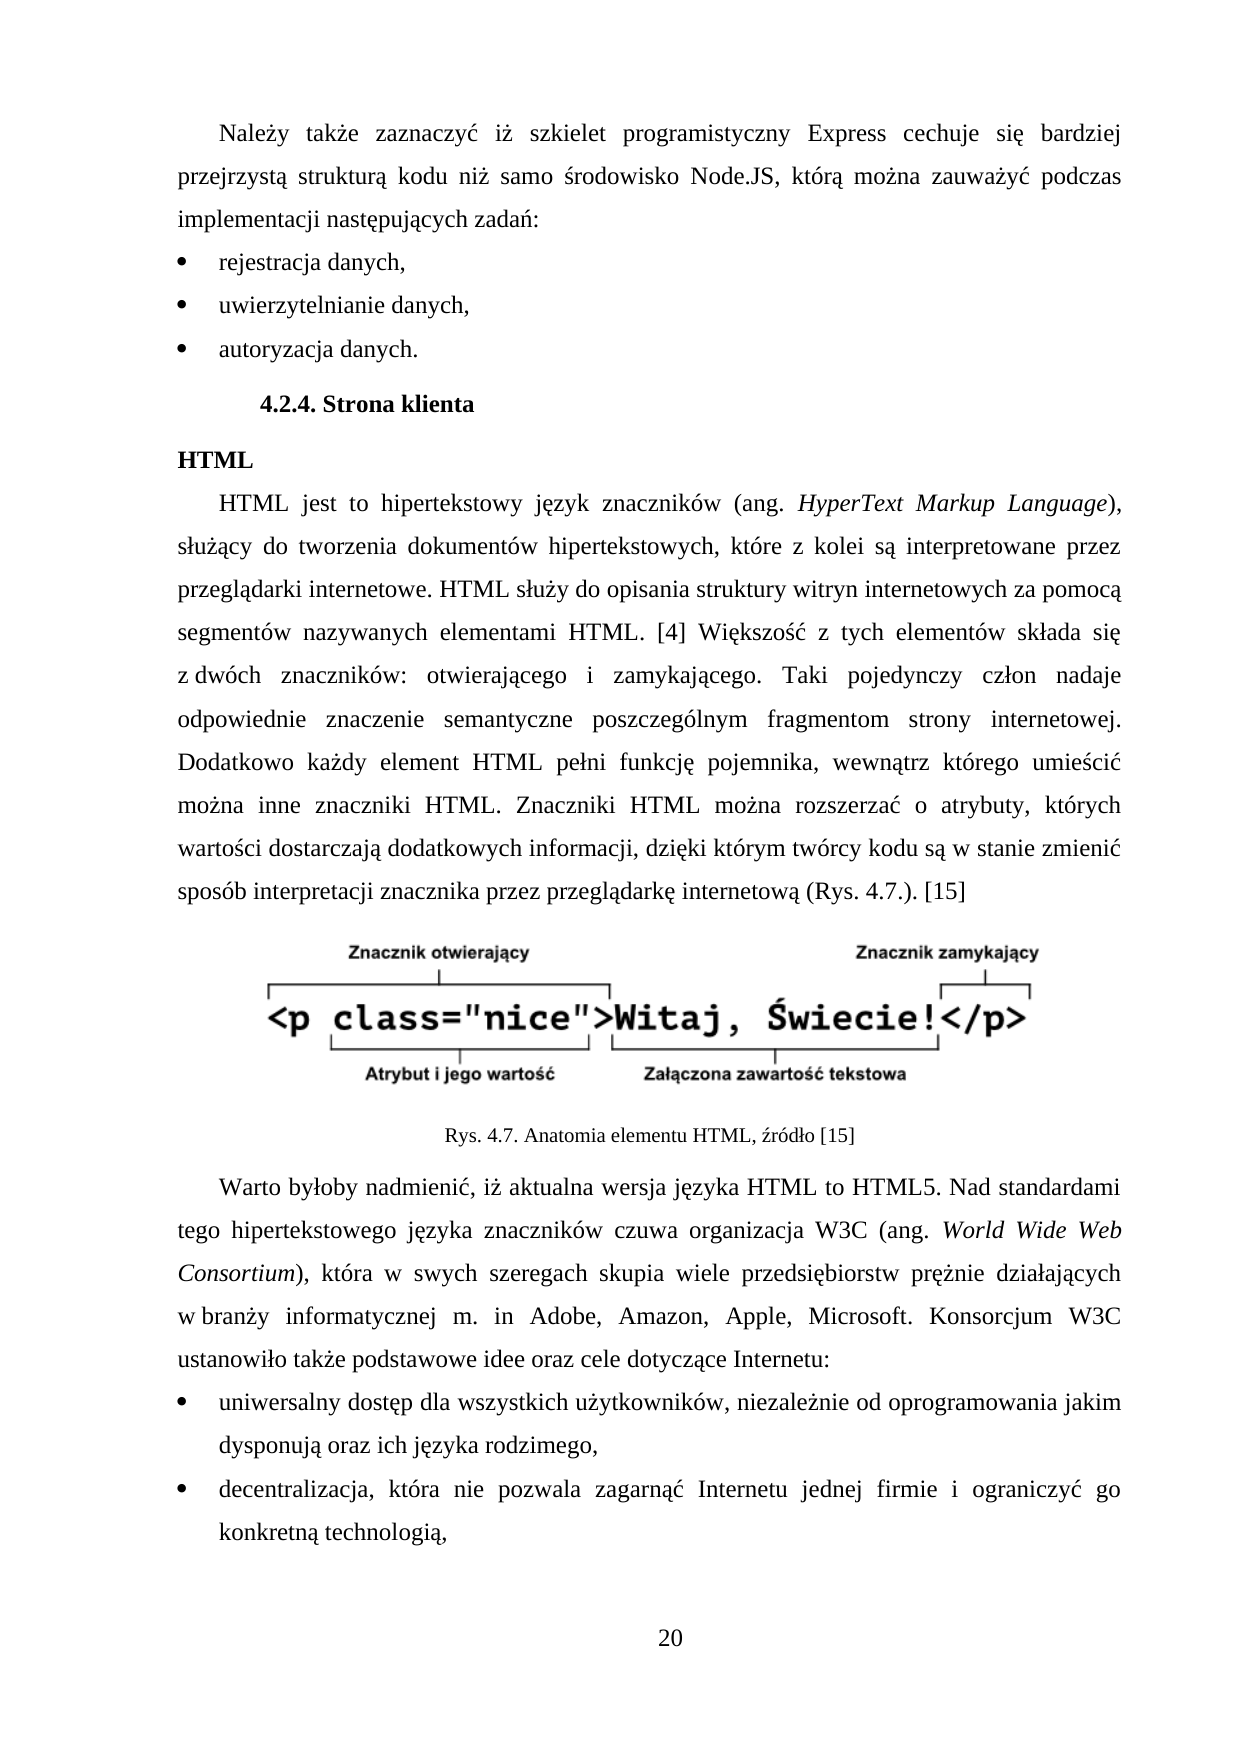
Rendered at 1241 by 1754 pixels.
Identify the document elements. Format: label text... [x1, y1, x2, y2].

list autoryzacja danych. [177, 334, 1122, 362]
list rejestracja danych, [177, 247, 1122, 276]
picture [256, 919, 1043, 1109]
list uniwersalny dostęp dla wszystkich użytkowników, niezależnie od oprogramowania jakim dysponują oraz ich języka rodzimego, [177, 1387, 1122, 1459]
text HTML [177, 445, 1122, 474]
text Należy także zaznaczyć iż szkielet programistyczny Express cechuje się bardziej przejrzystą strukturą kodu niż samo środowisko Node.JS, którą można zauważyć podczas implementacji następujących zadań: [177, 118, 1122, 233]
subtitle Strona klienta [177, 389, 1122, 418]
list uwierzytelnianie danych, [177, 291, 1122, 319]
text Warto byłoby nadmienić, iż aktualna wersja języka HTML to HTML5. Nad standardami tego hipertekstowego języka znaczników czuwa organizacja W3C (ang. World Wide Web Consortium), która w swych szeregach skupia wiele przedsiębiorstw prężnie działających w branży informatycznej m. in Adobe, Amazon, Apple, Microsoft. Konsorcjum W3C ustanowiło także podstawowe idee oraz cele dotyczące Internetu: [177, 1172, 1122, 1373]
list decentralizacja, która nie pozwala zagarnąć Internetu jednej firmie i ograniczyć go konkretną technologią, [177, 1474, 1122, 1546]
